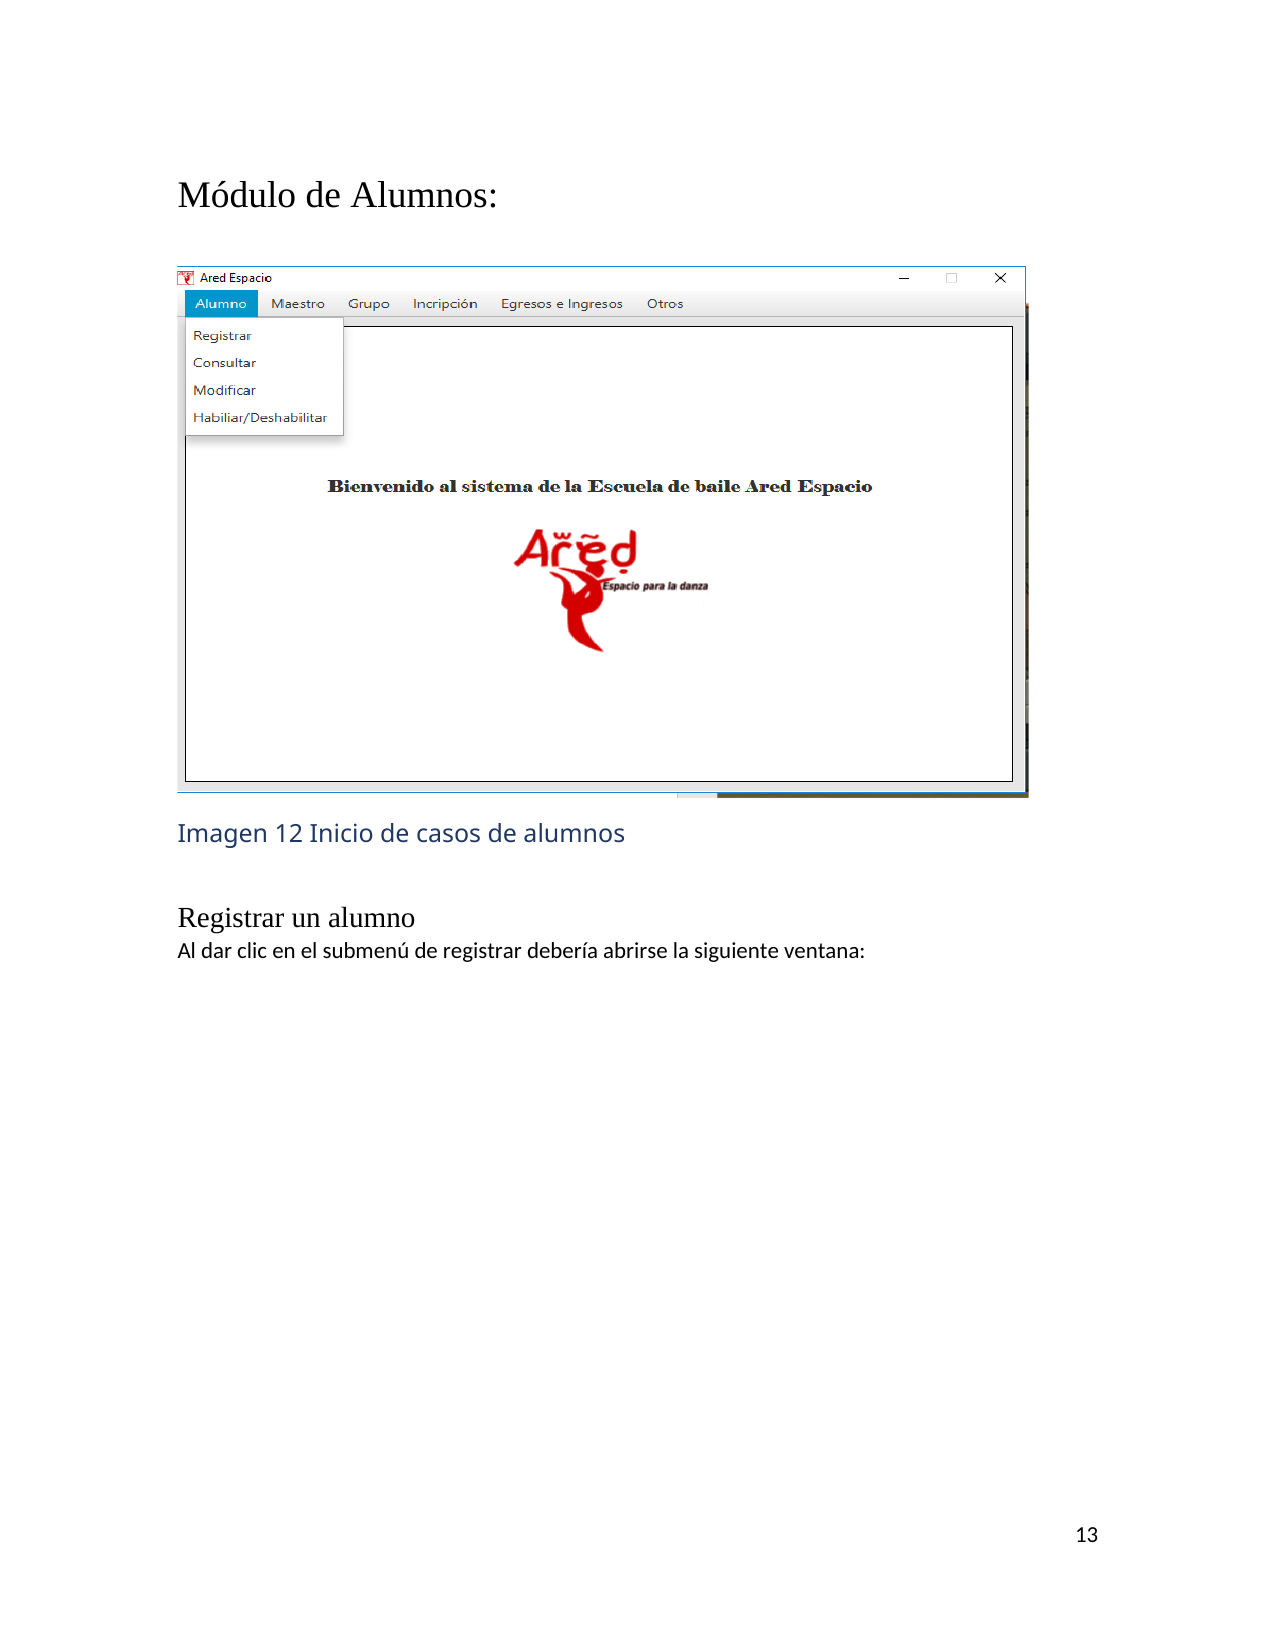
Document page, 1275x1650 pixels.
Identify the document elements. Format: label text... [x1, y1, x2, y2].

picture [177, 266, 1029, 798]
text Al dar clic en el submenú de registrar debería abrirse la siguiente ventana: [177, 936, 1098, 964]
subtitle Imagen 12 Inicio de casos de alumnos [177, 816, 1098, 850]
subtitle Módulo de Alumnos: [177, 173, 1098, 216]
subtitle Registrar un alumno [177, 900, 1098, 933]
